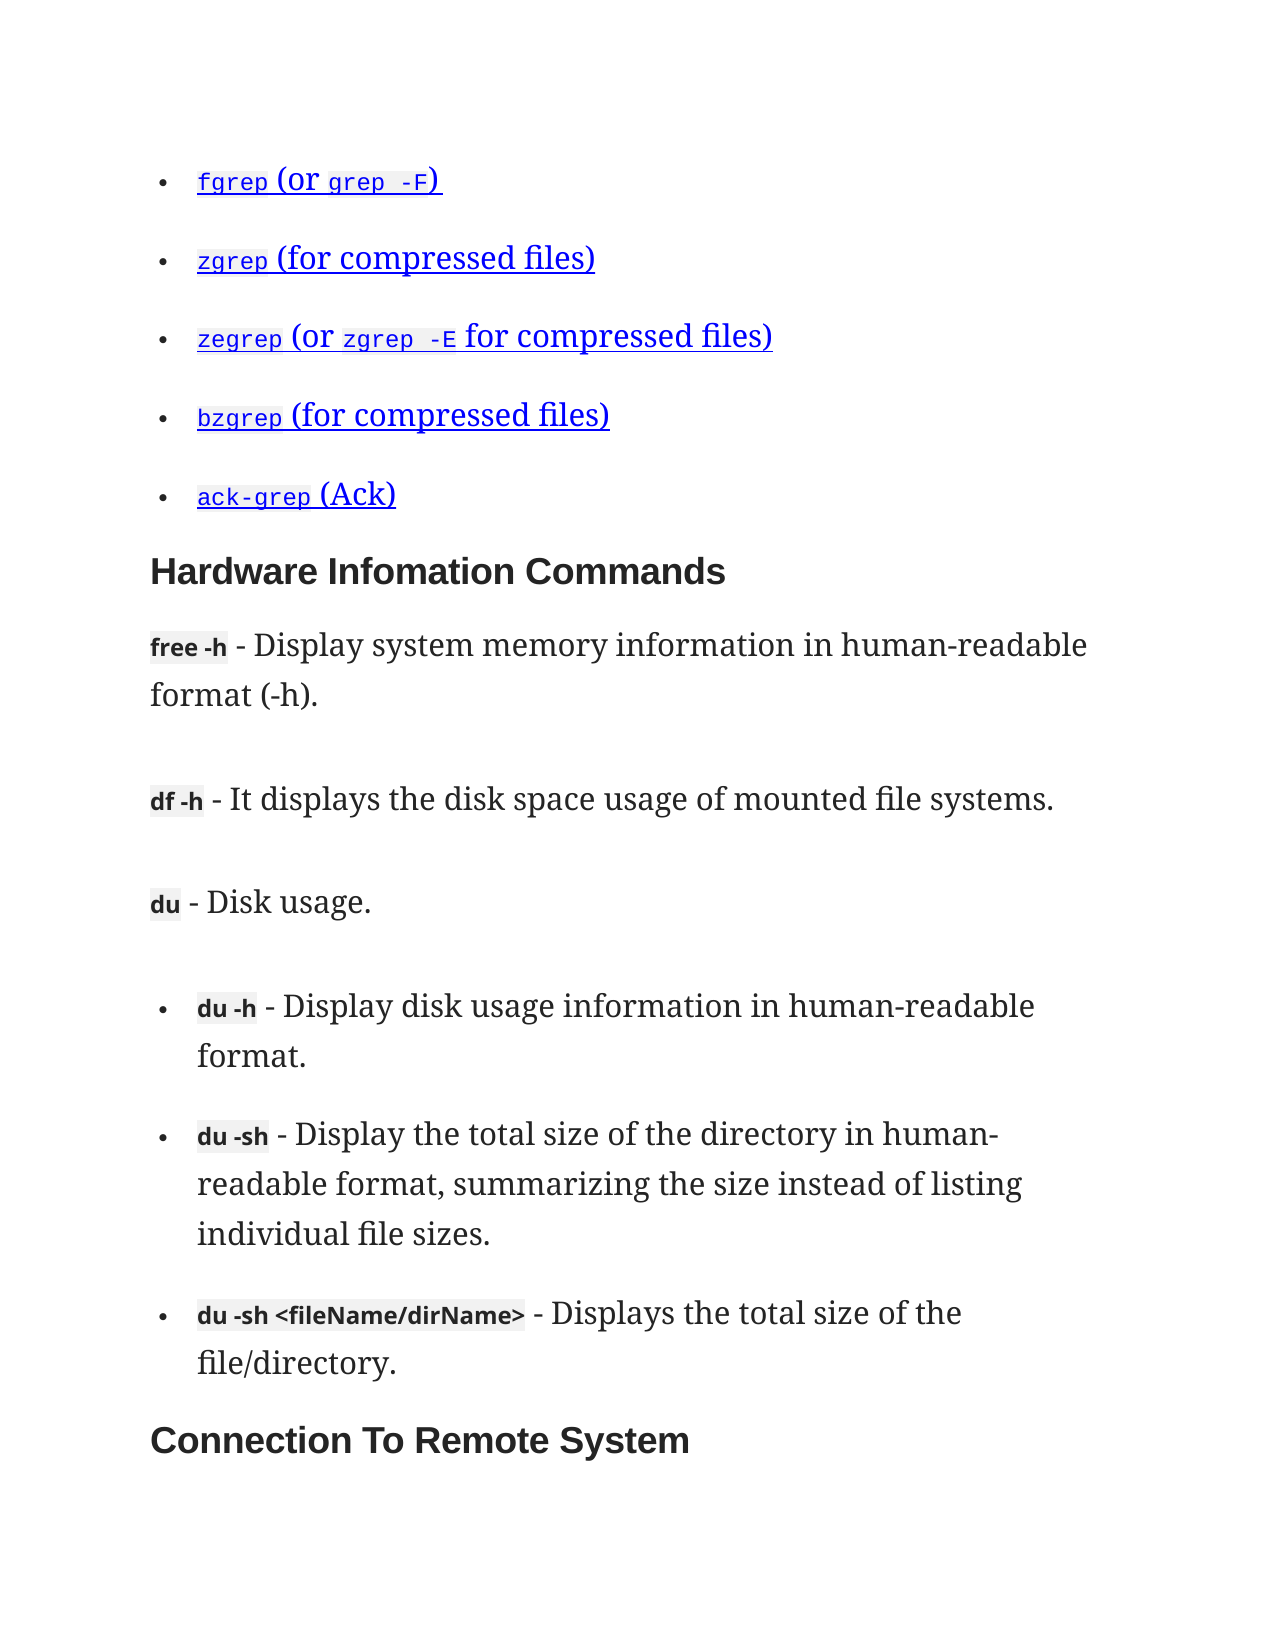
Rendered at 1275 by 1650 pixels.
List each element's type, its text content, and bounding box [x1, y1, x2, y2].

list ack-grep (Ack) [159, 464, 1125, 514]
list du -sh <fileName/dirName> - Displays the total size of the file/directory. [159, 1283, 1125, 1383]
list zegrep (or zgrep -E for compressed files) [159, 307, 1125, 357]
subtitle Connection To Remote System [150, 1415, 1125, 1462]
list du -h - Display disk usage information in human-readable format. [159, 976, 1125, 1076]
subtitle Hardware Infomation Commands [150, 545, 1125, 592]
text free -h - Display system memory information in human-readable format (-h). [150, 616, 1125, 716]
list du -sh - Display the total size of the directory in human-readable format, summarizing the size instead of listing individual file sizes. [159, 1105, 1125, 1255]
list zgrep (for compressed files) [159, 228, 1125, 278]
text df -h - It displays the disk space usage of mounted file systems. [150, 769, 1125, 819]
text du - Disk usage. [150, 873, 1125, 923]
list fgrep (or grep -F) [159, 150, 1125, 200]
list bzgrep (for compressed files) [159, 386, 1125, 436]
